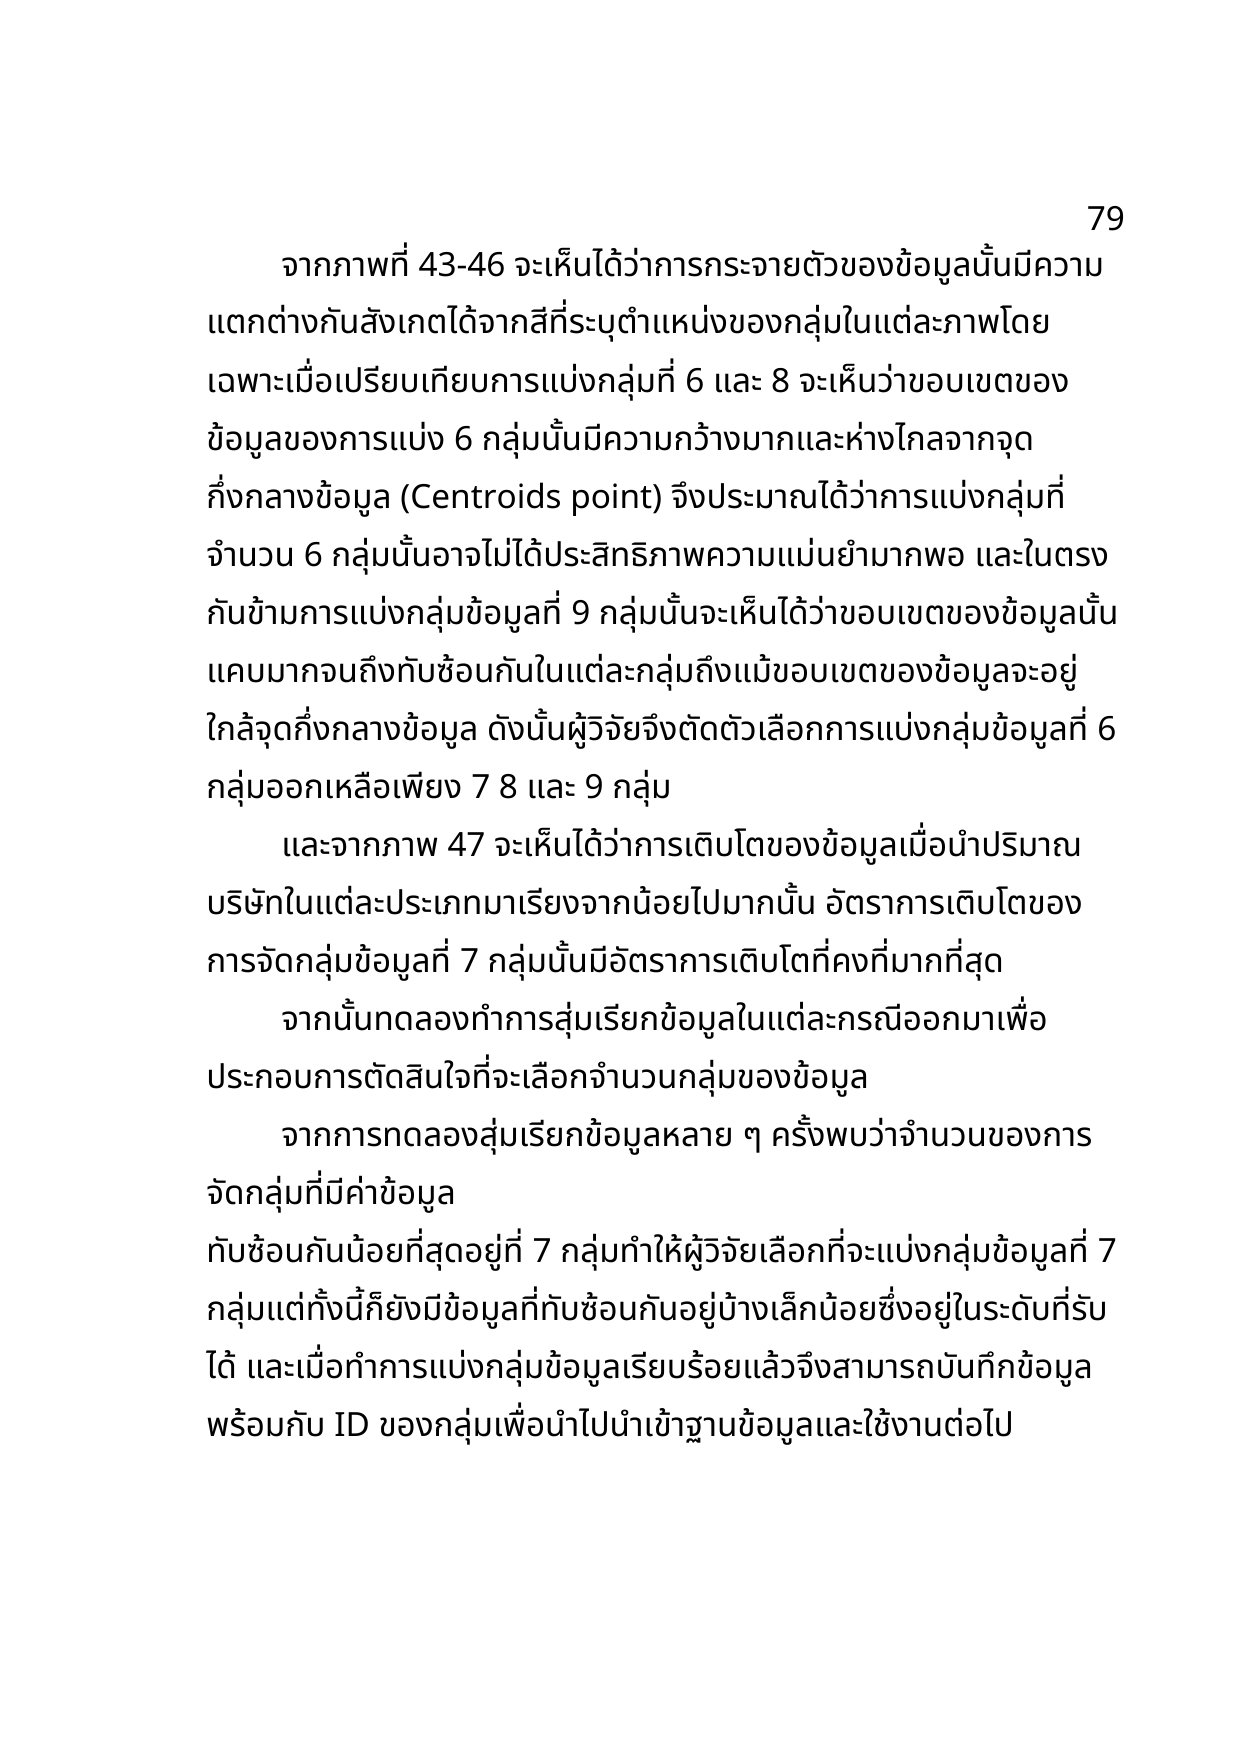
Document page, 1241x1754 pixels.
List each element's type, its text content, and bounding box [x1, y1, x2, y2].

text และจากภาพ 47 จะเห็นได้ว่าการเติบโตของข้อมูลเมื่อนำปริมาณบริษัทในแต่ละประเภทมาเรียงจากน้อยไปมากนั้น อัตราการเติบโตของการจัดกลุ่มข้อมูลที่ 7 กลุ่มนั้นมีอัตราการเติบโตที่คงที่มากที่สุด [206, 821, 1125, 988]
text จากการทดลองสุ่มเรียกข้อมูลหลาย ๆ ครั้งพบว่าจำนวนของการจัดกลุ่มที่มีค่าข้อมูล ทับซ้อนกันน้อยที่สุดอยู่ที่ 7 กลุ่มทำให้ผู้วิจัยเลือกที่จะแบ่งกลุ่มข้อมูลที่ 7 กลุ่มแต่ทั้งนี้ก็ยังมีข้อมูลที่ทับซ้อนกันอยู่บ้างเล็กน้อยซึ่งอยู่ในระดับที่รับได้ และเมื่อทำการแบ่งกลุ่มข้อมูลเรียบร้อยแล้วจึงสามารถบันทึกข้อมูลพร้อมกับ ID ของกลุ่มเพื่อนำไปนำเข้าฐานข้อมูลและใช้งานต่อไป [206, 1111, 1125, 1452]
text จากภาพที่ 43-46 จะเห็นได้ว่าการกระจายตัวของข้อมูลนั้นมีความแตกต่างกันสังเกตได้จากสีที่ระบุตำแหน่งของกลุ่มในแต่ละภาพโดยเฉพาะเมื่อเปรียบเทียบการแบ่งกลุ่มที่ 6 และ 8 จะเห็นว่าขอบเขตของข้อมูลของการแบ่ง 6 กลุ่มนั้นมีความกว้างมากและห่างไกลจากจุดกึ่งกลางข้อมูล (Centroids point) จึงประมาณได้ว่าการแบ่งกลุ่มที่จำนวน 6 กลุ่มนั้นอาจไม่ได้ประสิทธิภาพความแม่นยำมากพอ และในตรงกันข้ามการแบ่งกลุ่มข้อมูลที่ 9 กลุ่มนั้นจะเห็นได้ว่าขอบเขตของข้อมูลนั้นแคบมากจนถึงทับซ้อนกันในแต่ละกลุ่มถึงแม้ขอบเขตของข้อมูลจะอยู่ใกล้จุดกึ่งกลางข้อมูล ดังนั้นผู้วิจัยจึงตัดตัวเลือกการแบ่งกลุ่มข้อมูลที่ 6 กลุ่มออกเหลือเพียง 7 8 และ 9 กลุ่ม [206, 240, 1125, 814]
text จากนั้นทดลองทำการสุ่มเรียกข้อมูลในแต่ละกรณีออกมาเพื่อประกอบการตัดสินใจที่จะเลือกจำนวนกลุ่มของข้อมูล [206, 995, 1125, 1104]
